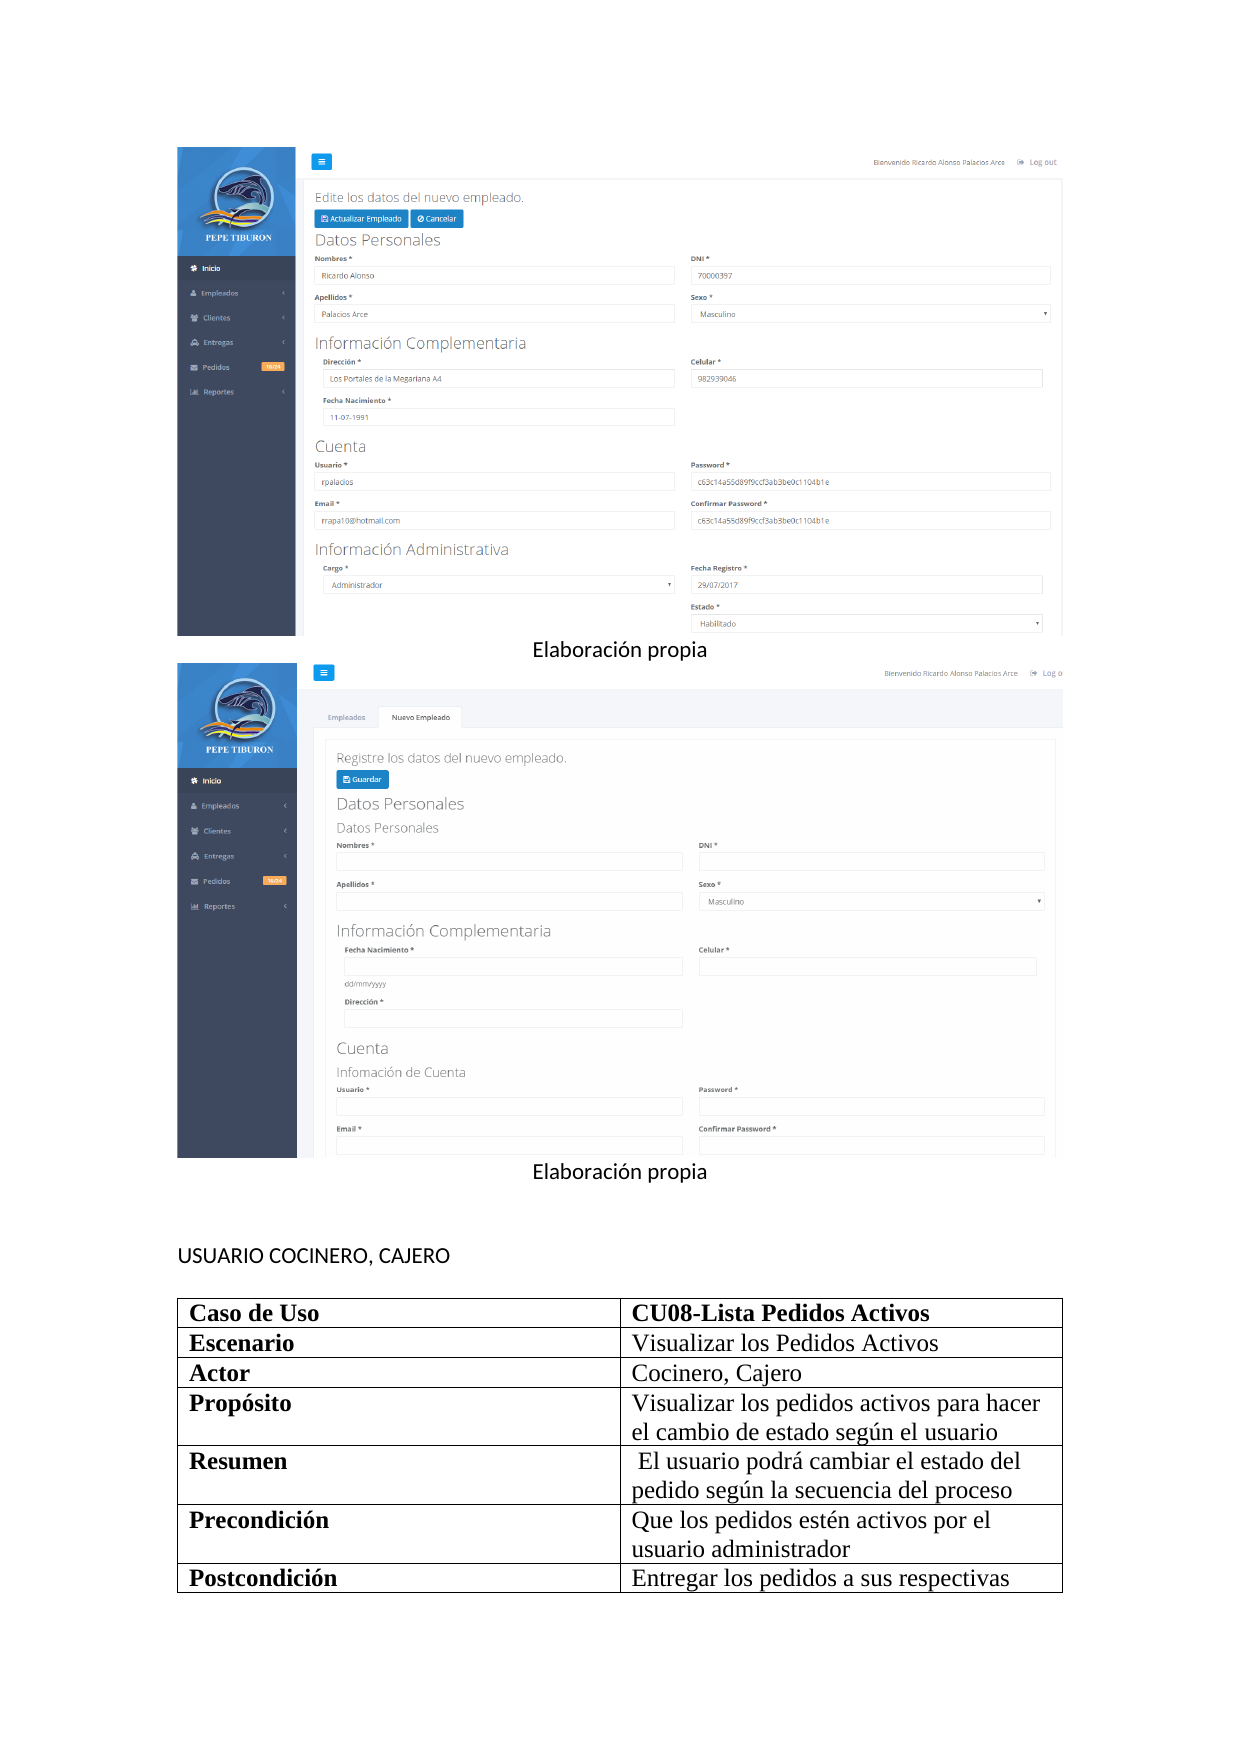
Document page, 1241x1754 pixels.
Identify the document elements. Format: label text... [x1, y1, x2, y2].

table_cell Visualizar los Pedidos Activos [621, 1328, 1062, 1357]
table_cell Resumen [178, 1446, 620, 1504]
text USUARIO COCINERO, CAJERO [177, 1241, 1063, 1269]
table_cell Propósito [178, 1388, 620, 1445]
table_cell Que los pedidos estén activos por el usuario administrador [621, 1505, 1062, 1562]
table_cell Actor [178, 1358, 620, 1387]
table_cell Visualizar los pedidos activos para hacer el cambio de estado según el usuario [621, 1388, 1062, 1445]
table_cell Postcondición [178, 1564, 620, 1592]
table_cell Cocinero, Cajero [621, 1358, 1062, 1387]
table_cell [621, 1564, 1062, 1592]
table_header Caso de Uso [178, 1299, 620, 1327]
picture [177, 147, 1063, 636]
text Elaboración propia [177, 1158, 1063, 1185]
table_cell Precondición [178, 1505, 620, 1562]
table_cell El usuario podrá cambiar el estado del pedido según la secuencia del proceso [621, 1446, 1062, 1504]
table_header CU08-Lista Pedidos Activos [621, 1299, 1062, 1327]
text Elaboración propia [177, 636, 1063, 663]
table_cell Escenario [178, 1328, 620, 1357]
picture [177, 663, 1063, 1158]
